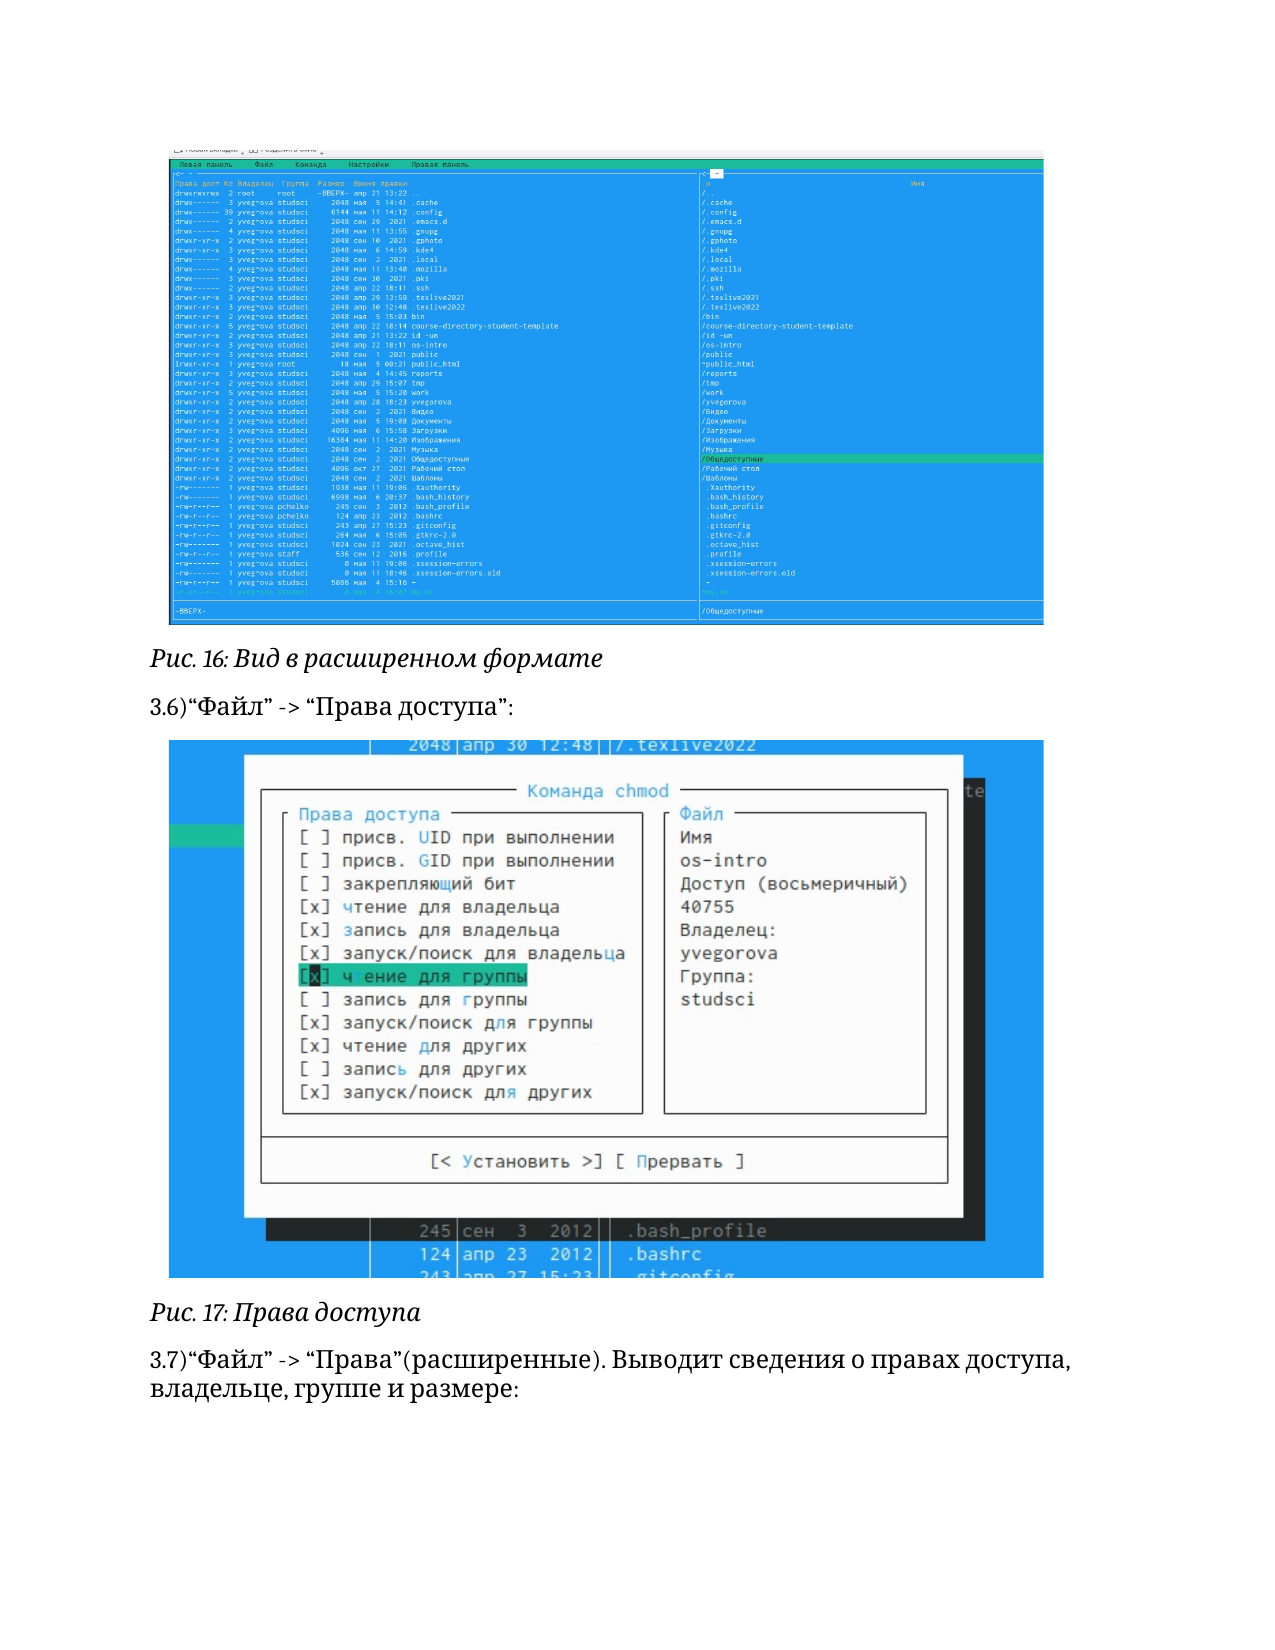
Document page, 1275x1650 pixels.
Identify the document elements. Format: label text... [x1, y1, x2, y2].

text 3.7)“Файл” -> “Права”(расширенные). Выводит сведения о правах доступа, владельце, группе и размере: [150, 1346, 1125, 1404]
picture [168, 150, 1044, 625]
text 3.6)“Файл” -> “Права доступа”: [150, 693, 1125, 722]
text Рис. 16: Вид в расширенном формате [150, 645, 1125, 674]
picture [168, 740, 1044, 1278]
text Рис. 17: Права доступа [150, 1299, 1125, 1327]
